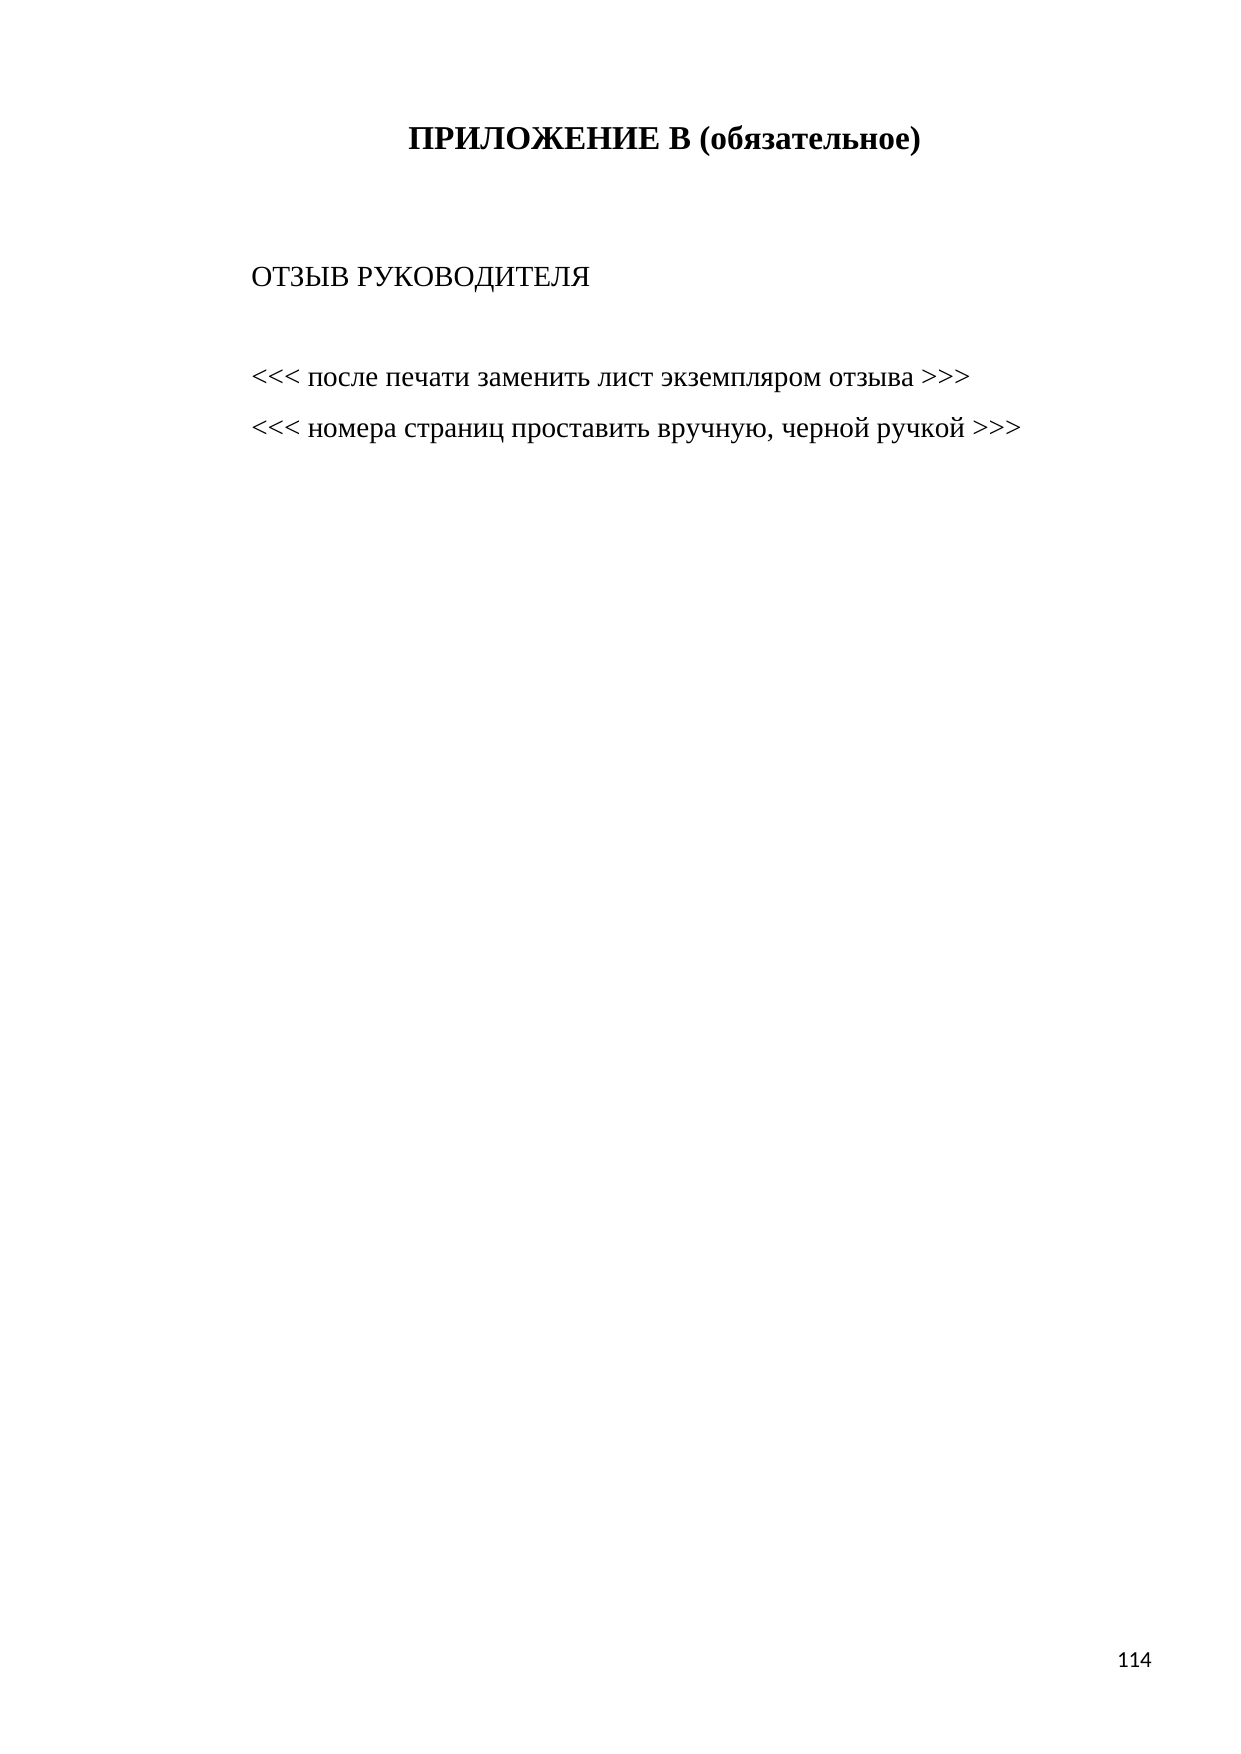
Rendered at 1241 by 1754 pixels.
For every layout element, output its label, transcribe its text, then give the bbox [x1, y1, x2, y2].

text <<< после печати заменить лист экземпляром отзыва >>> [177, 359, 1152, 393]
text ПРИЛОЖЕНИЕ В (обязательное) [177, 118, 1152, 156]
text <<< номера страниц проставить вручную, черной ручкой >>> [177, 410, 1152, 443]
text ОТЗЫВ РУКОВОДИТЕЛЯ [177, 259, 1152, 292]
